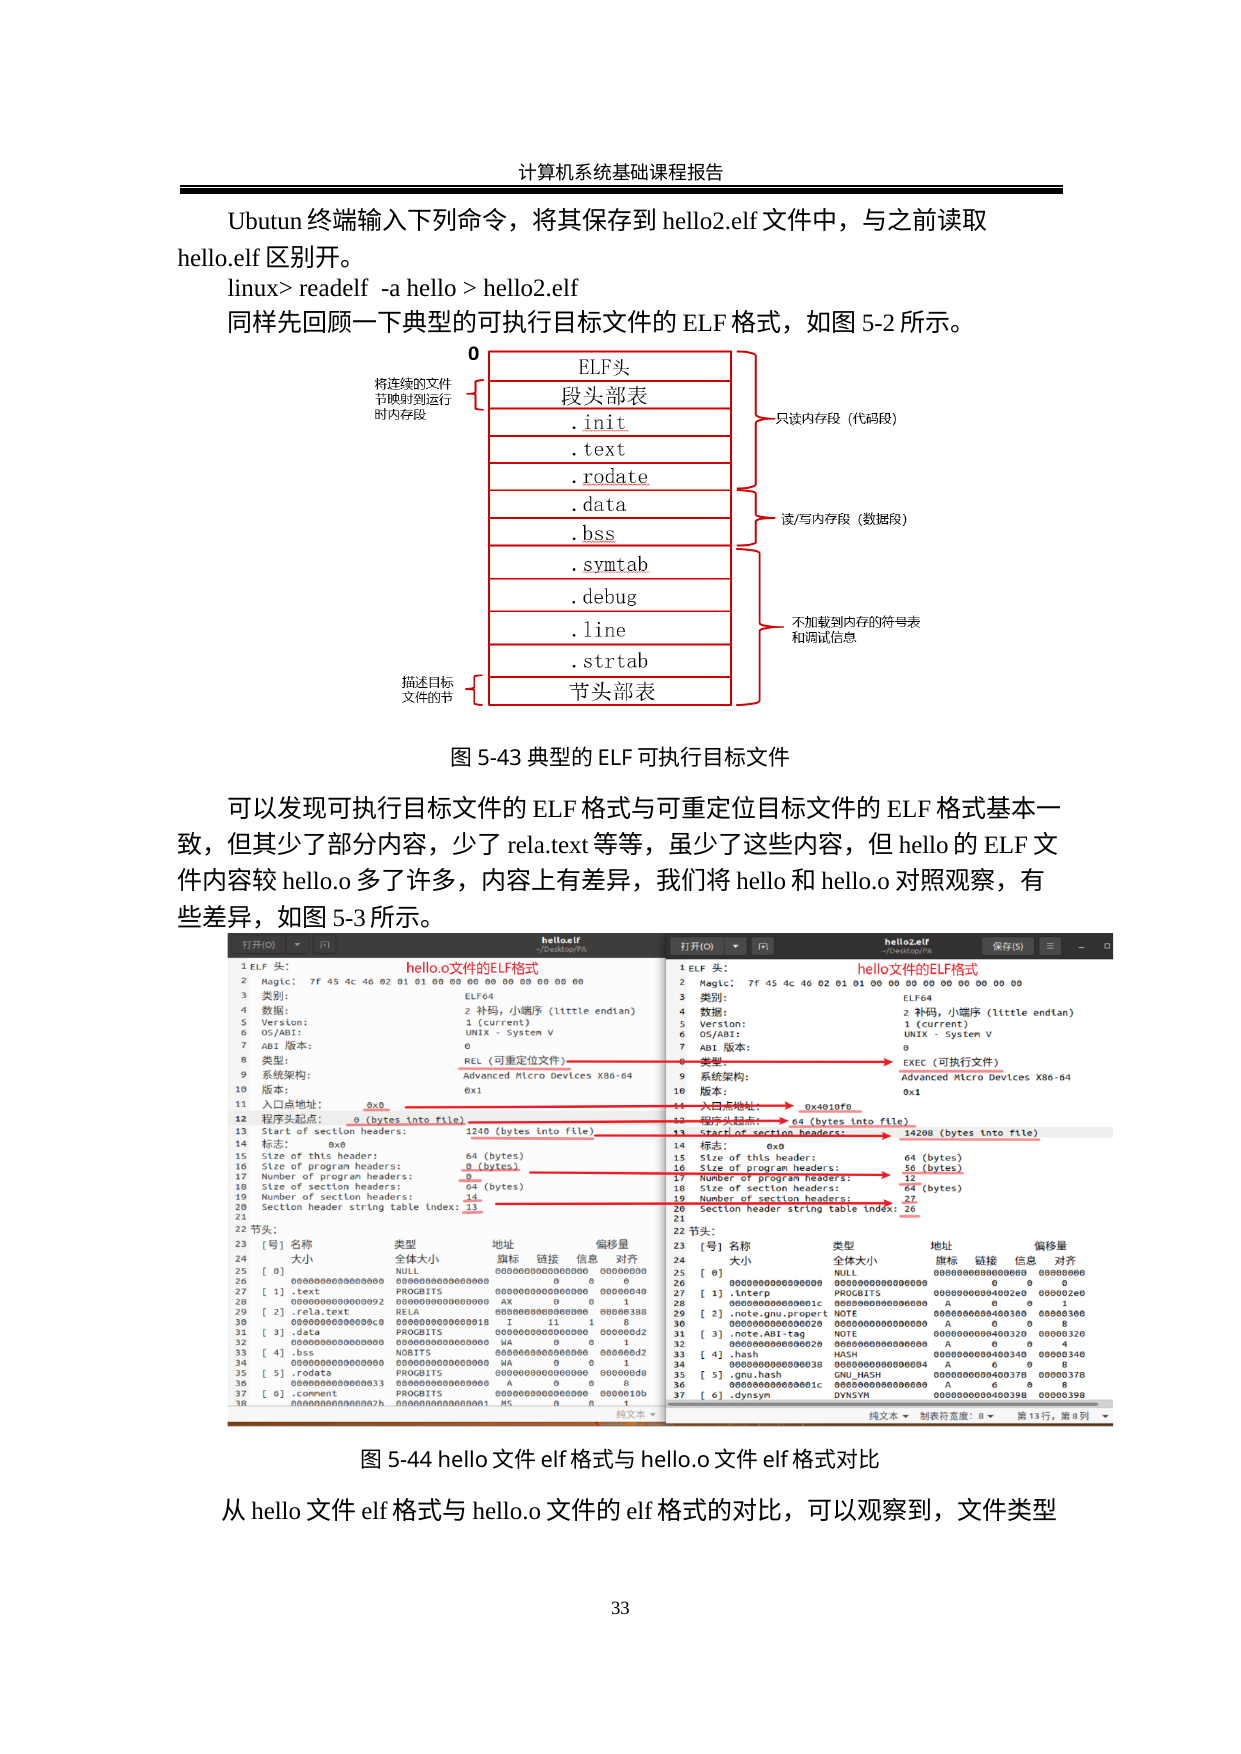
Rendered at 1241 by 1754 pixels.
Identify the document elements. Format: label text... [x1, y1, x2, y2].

picture [359, 338, 931, 724]
text linux> readelf -a hello > hello2.elf [177, 273, 1063, 302]
picture [227, 933, 1114, 1427]
text 可以发现可执行目标文件的ELF格式与可重定位目标文件的ELF格式基本一致，但其少了部分内容，少了rela.text等等，虽少了这些内容，但hello的ELF文件内容较hello.o多了许多，内容上有差异，我们将hello和hello.o对照观察，有些差异，如图5-3所示。 [177, 788, 1063, 933]
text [177, 1490, 1063, 1527]
text Ubutun终端输入下列命令，将其保存到hello2.elf文件中，与之前读取hello.elf区别开。 [177, 201, 1063, 273]
text 同样先回顾一下典型的可执行目标文件的ELF格式，如图5-2所示。 [177, 302, 1063, 338]
